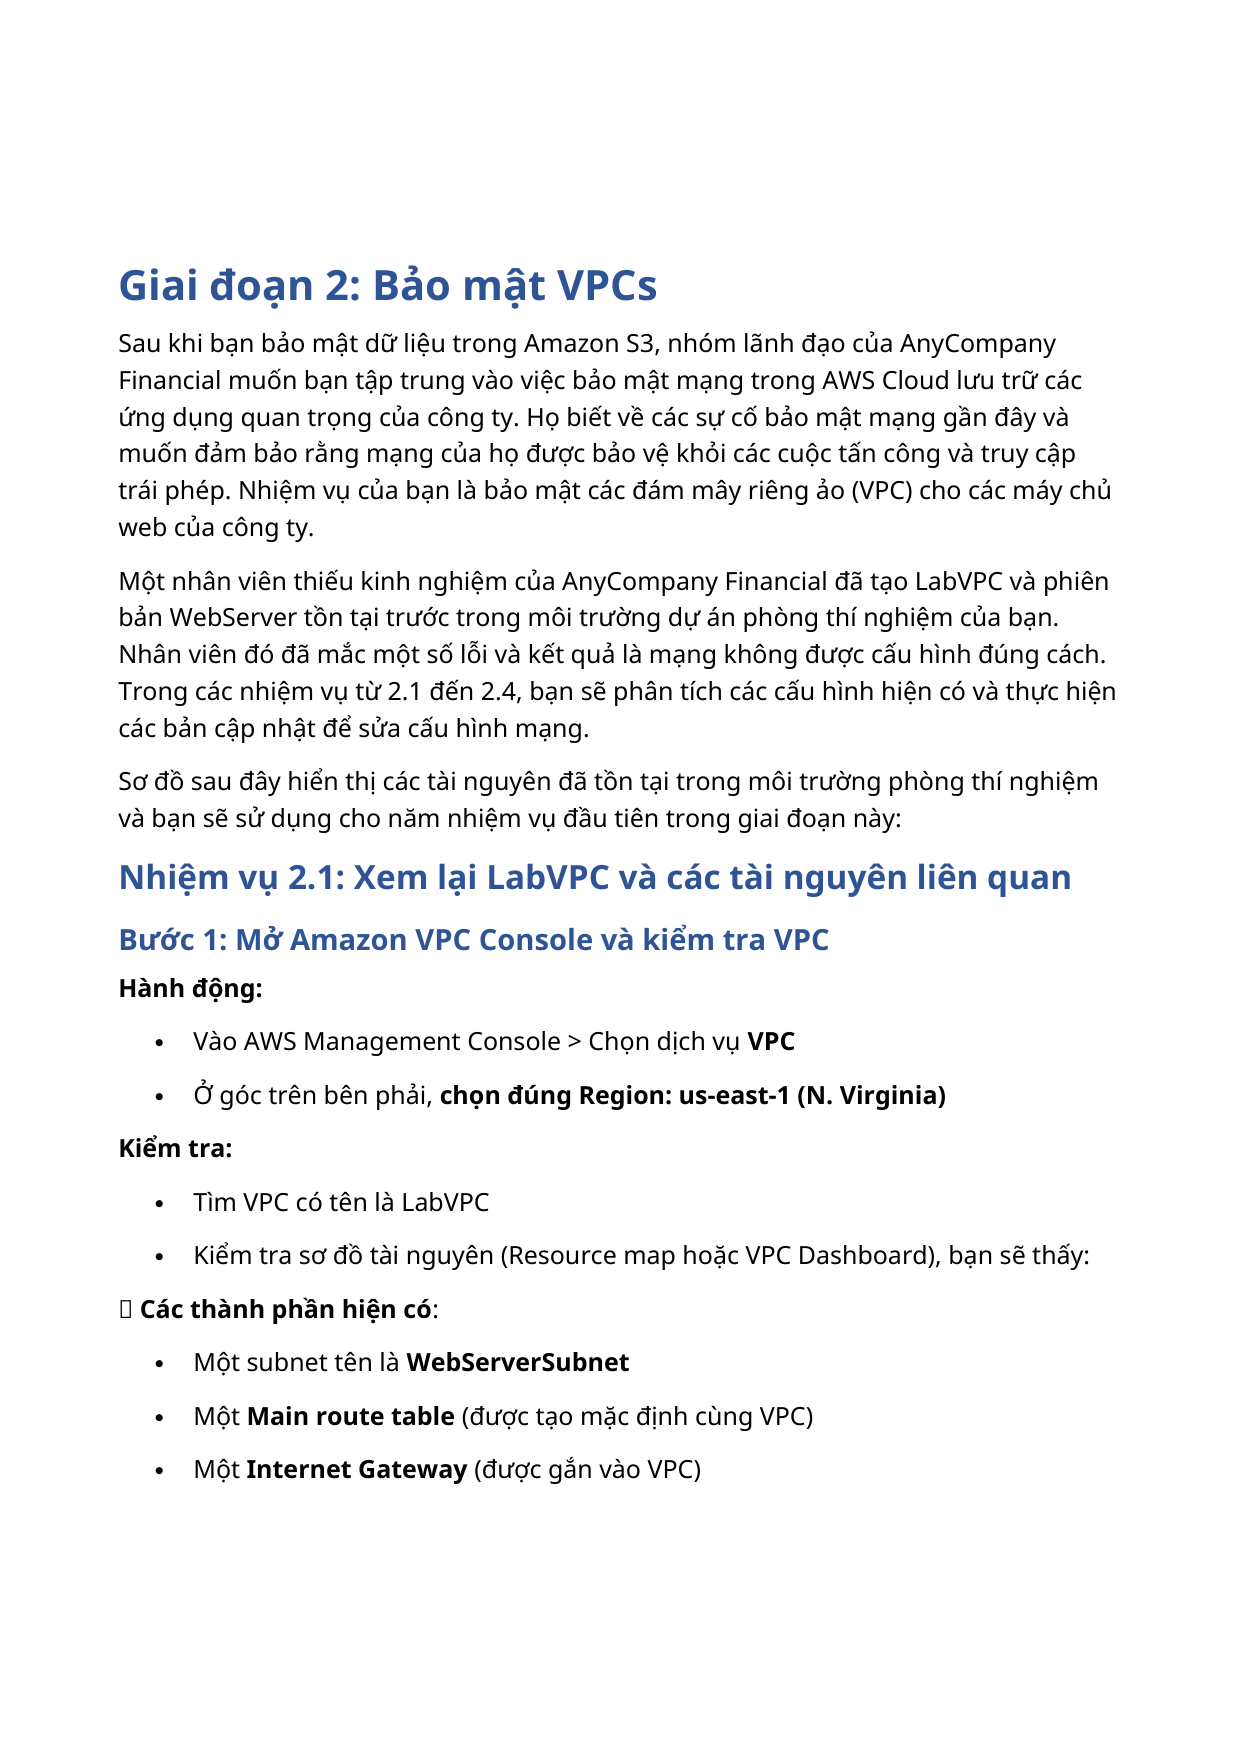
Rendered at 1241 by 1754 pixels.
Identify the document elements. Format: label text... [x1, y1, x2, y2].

subtitle Bước 1: Mở Amazon VPC Console và kiểm tra VPC [118, 919, 1122, 959]
list Tìm VPC có tên là LabVPC [156, 1184, 1122, 1218]
subtitle Nhiệm vụ 2.1: Xem lại LabVPC và các tài nguyên liên quan [118, 854, 1122, 899]
list Vào AWS Management Console > Chọn dịch vụ VPC [156, 1024, 1122, 1058]
text Kiểm tra: [118, 1131, 1122, 1165]
text Một nhân viên thiếu kinh nghiệm của AnyCompany Financial đã tạo LabVPC và phiên bản WebServer tồn tại trước trong môi trường dự án phòng thí nghiệm của bạn. Nhân viên đó đã mắc một số lỗi và kết quả là mạng không được cấu hình đúng cách. Trong các nhiệm vụ từ 2.1 đến 2.4, bạn sẽ phân tích các cấu hình hiện có và thực hiện các bản cập nhật để sửa cấu hình mạng. [118, 563, 1122, 744]
subtitle Giai đoạn 2: Bảo mật VPCs [118, 256, 1122, 313]
list Một Internet Gateway (được gắn vào VPC) [156, 1452, 1122, 1486]
text 🧩 Các thành phần hiện có: [118, 1291, 1122, 1325]
text Hành động: [118, 971, 1122, 1005]
text Sau khi bạn bảo mật dữ liệu trong Amazon S3, nhóm lãnh đạo của AnyCompany Financial muốn bạn tập trung vào việc bảo mật mạng trong AWS Cloud lưu trữ các ứng dụng quan trọng của công ty. Họ biết về các sự cố bảo mật mạng gần đây và muốn đảm bảo rằng mạng của họ được bảo vệ khỏi các cuộc tấn công và truy cập trái phép. Nhiệm vụ của bạn là bảo mật các đám mây riêng ảo (VPC) cho các máy chủ web của công ty. [118, 326, 1122, 544]
list Một subnet tên là WebServerSubnet [156, 1345, 1122, 1379]
list Kiểm tra sơ đồ tài nguyên (Resource map hoặc VPC Dashboard), bạn sẽ thấy: [156, 1238, 1122, 1272]
list Một Main route table (được tạo mặc định cùng VPC) [156, 1398, 1122, 1432]
text Sơ đồ sau đây hiển thị các tài nguyên đã tồn tại trong môi trường phòng thí nghiệm và bạn sẽ sử dụng cho năm nhiệm vụ đầu tiên trong giai đoạn này: [118, 764, 1122, 834]
list Ở góc trên bên phải, chọn đúng Region: us-east-1 (N. Virginia) [156, 1077, 1122, 1112]
